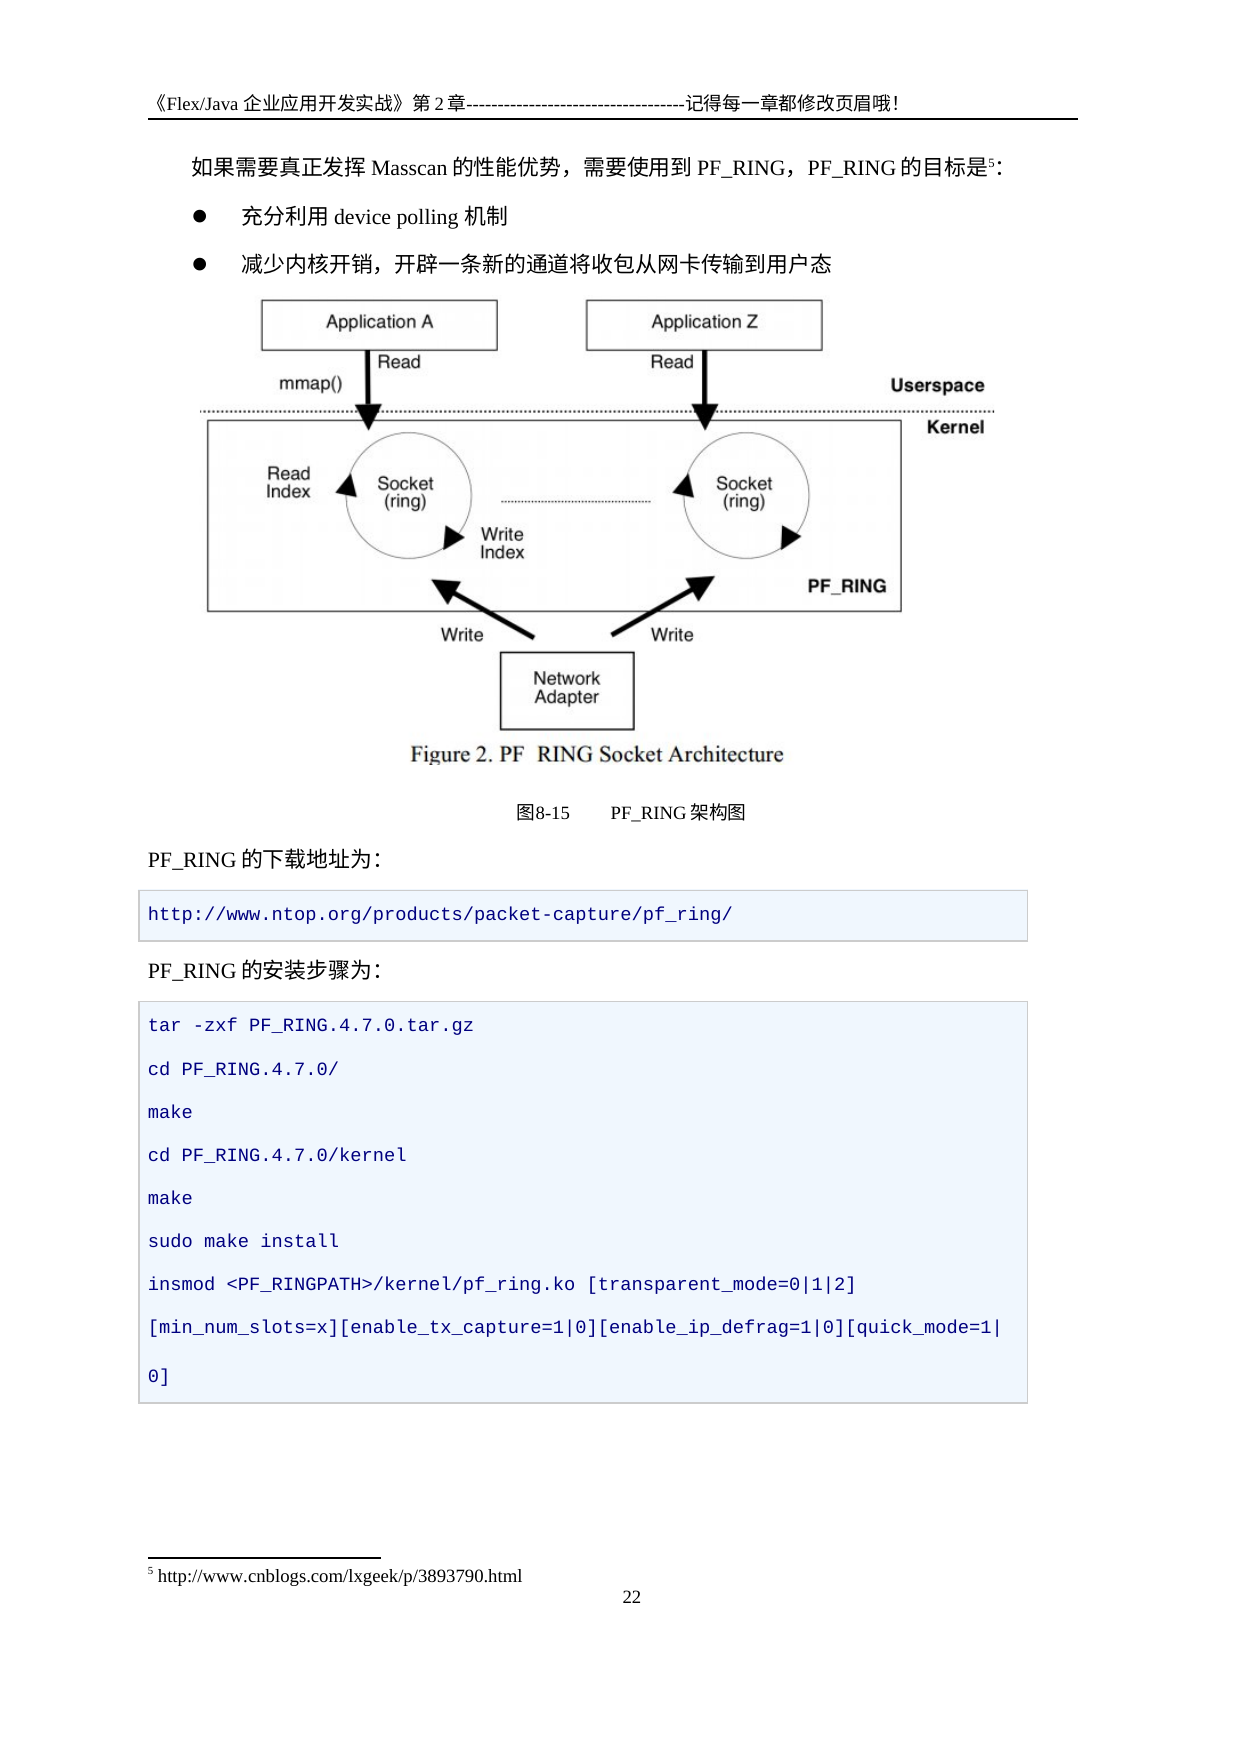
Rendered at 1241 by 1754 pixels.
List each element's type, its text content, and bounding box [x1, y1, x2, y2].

text make [140, 1087, 1027, 1129]
text [min_num_slots=x][enable_tx_capture=1|0][enable_ip_defrag=1|0][quick_mode=1|0] [140, 1303, 1027, 1402]
text sudo make install [140, 1216, 1027, 1259]
text PF_RING架构图 [185, 795, 1078, 828]
text cd PF_RING.4.7.0/kernel [140, 1130, 1027, 1172]
text cd PF_RING.4.7.0/ [140, 1044, 1027, 1086]
list 充分利用 device polling 机制 [191, 198, 1078, 231]
picture [191, 295, 1001, 765]
text PF_RING的下载地址为： [148, 841, 1078, 874]
text tar -zxf PF_RING.4.7.0.tar.gz [140, 1002, 1027, 1043]
text make [140, 1173, 1027, 1216]
list 减少内核开销，开辟一条新的通道将收包从网卡传输到用户态 [191, 247, 1078, 279]
text 如果需要真正发挥Masscan的性能优势，需要使用到PF_RING，PF_RING的目标是： [148, 150, 1078, 182]
text http://www.ntop.org/products/packet-capture/pf_ring/ [140, 891, 1027, 940]
text PF_RING的安装步骤为： [148, 952, 1078, 985]
text insmod <PF_RINGPATH>/kernel/pf_ring.ko [transparent_mode=0|1|2] [140, 1259, 1027, 1302]
